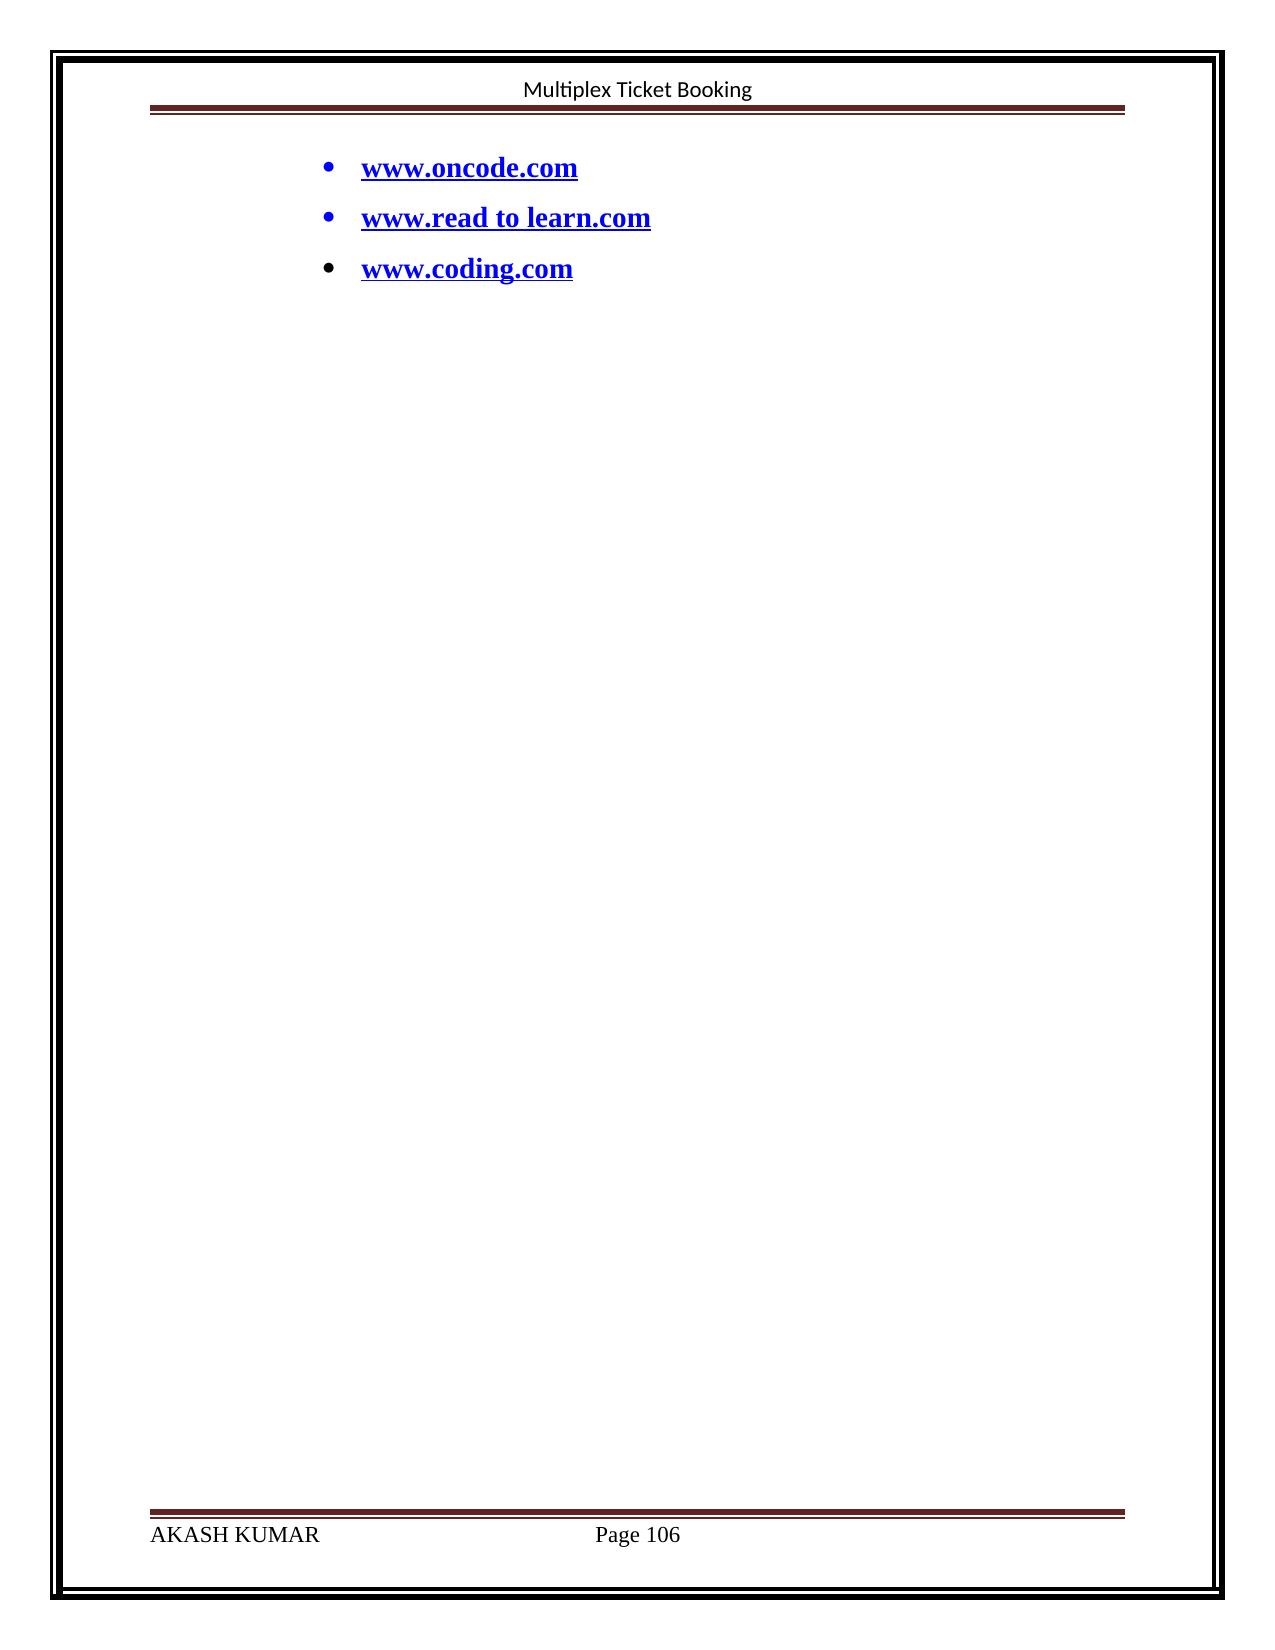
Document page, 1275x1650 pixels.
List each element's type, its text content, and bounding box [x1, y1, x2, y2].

list www.read to learn.com [323, 200, 1125, 234]
list www.coding.com [323, 251, 1125, 284]
list www.oncode.com [323, 150, 1125, 184]
